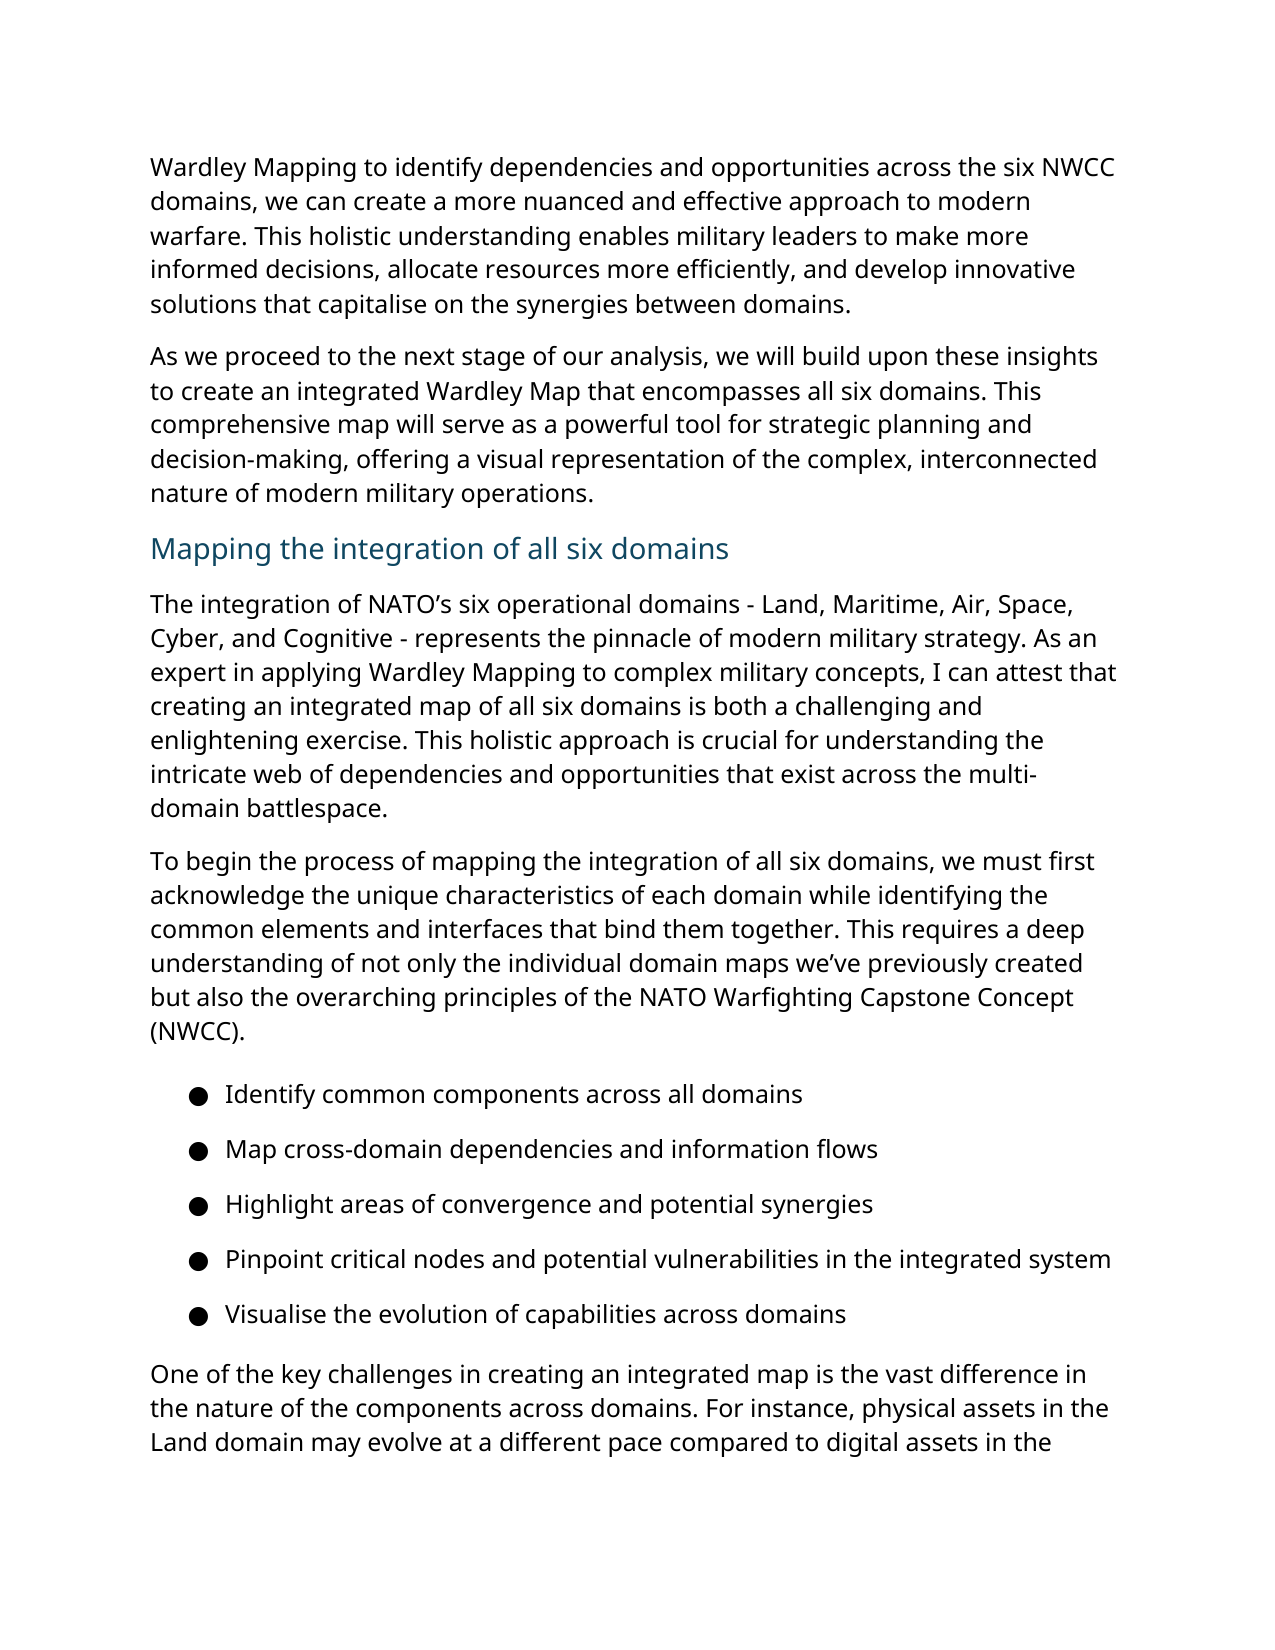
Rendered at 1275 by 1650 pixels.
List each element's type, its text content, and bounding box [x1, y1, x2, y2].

list Highlight areas of convergence and potential synergies [187, 1177, 1125, 1228]
list Visualise the evolution of capabilities across domains [187, 1287, 1125, 1338]
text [150, 1357, 1125, 1459]
text The integration of NATO’s six operational domains - Land, Maritime, Air, Space, Cyber, and Cognitive - represents the pinnacle of modern military strategy. As an expert in applying Wardley Mapping to complex military concepts, I can attest that creating an integrated map of all six domains is both a challenging and enlightening exercise. This holistic approach is crucial for understanding the intricate web of dependencies and opportunities that exist across the multi-domain battlespace. [150, 587, 1125, 825]
text As we proceed to the next stage of our analysis, we will build upon these insights to create an integrated Wardley Map that encompasses all six domains. This comprehensive map will serve as a powerful tool for strategic planning and decision-making, offering a visual representation of the complex, interconnected nature of modern military operations. [150, 339, 1125, 509]
list Map cross-domain dependencies and information flows [187, 1122, 1125, 1173]
subtitle Mapping the integration of all six domains [150, 528, 1125, 568]
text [150, 150, 1125, 320]
list Pinpoint critical nodes and potential vulnerabilities in the integrated system [187, 1232, 1125, 1283]
text To begin the process of mapping the integration of all six domains, we must first acknowledge the unique characteristics of each domain while identifying the common elements and interfaces that bind them together. This requires a deep understanding of not only the individual domain maps we’ve previously created but also the overarching principles of the NATO Warfighting Capstone Concept (NWCC). [150, 844, 1125, 1048]
list Identify common components across all domains [187, 1067, 1125, 1118]
